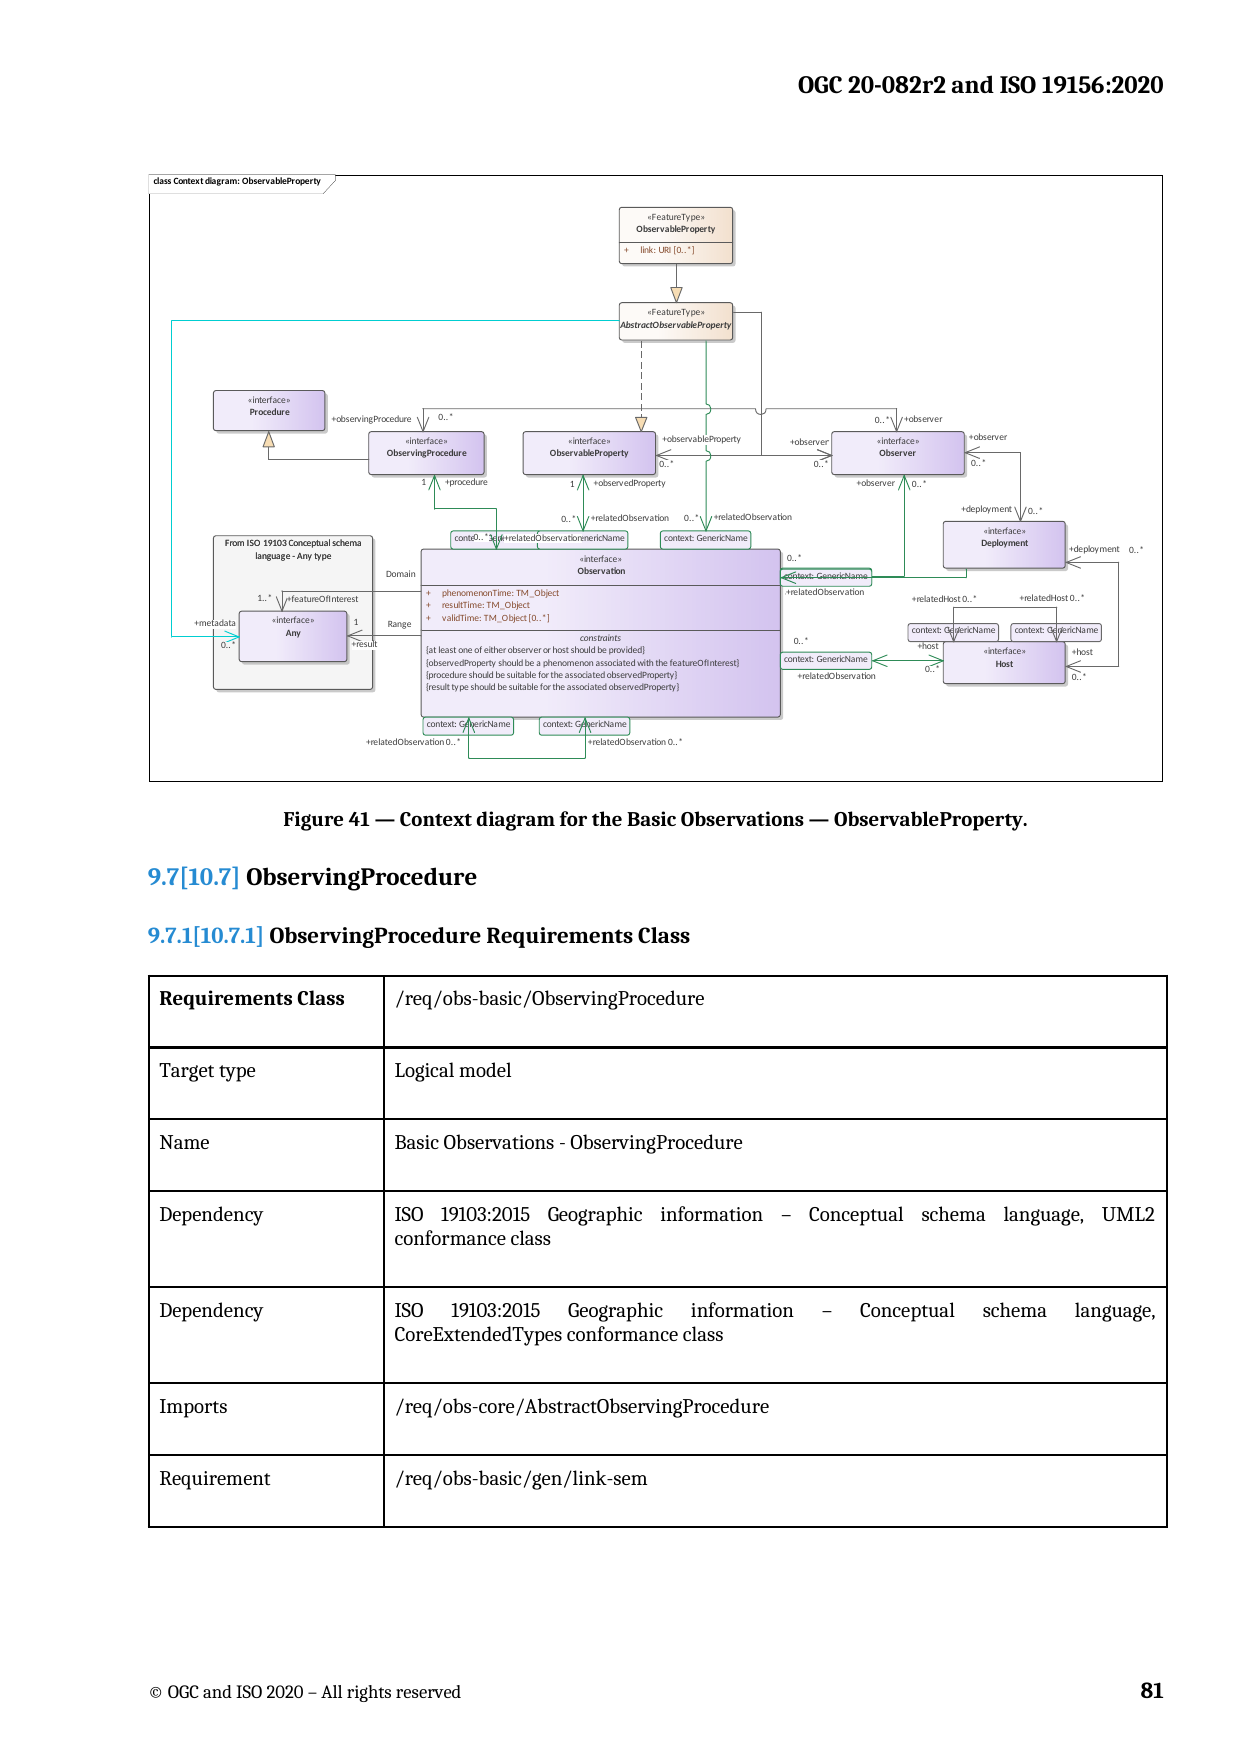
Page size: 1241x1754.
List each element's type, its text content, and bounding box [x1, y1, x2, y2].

table_cell /req/obs-core/AbstractObservingProcedure [385, 1384, 1166, 1454]
table_cell Logical model [385, 1049, 1166, 1118]
table_cell ISO 19103:2015 Geographic information – Conceptual schema language, UML2 conformance class [385, 1192, 1166, 1286]
table_cell Name [150, 1120, 383, 1190]
table_cell Requirement [150, 1456, 383, 1526]
table_header /req/obs-basic/ObservingProcedure [385, 977, 1166, 1046]
table_cell Dependency [150, 1288, 383, 1382]
table_cell Target type [150, 1049, 383, 1118]
subtitle ObservingProcedure Requirements Class [148, 923, 1163, 949]
table_header Requirements Class [150, 977, 383, 1046]
table_cell Dependency [150, 1192, 383, 1286]
table_cell ISO 19103:2015 Geographic information – Conceptual schema language, CoreExtendedTypes conformance class [385, 1288, 1166, 1382]
table_cell Basic Observations - ObservingProcedure [385, 1120, 1166, 1190]
table_cell /req/obs-basic/gen/link-sem [385, 1456, 1166, 1526]
table_cell Imports [150, 1384, 383, 1454]
subtitle ObservingProcedure [148, 863, 1163, 892]
text Figure — Context diagram for the Basic Observations — ObservableProperty. [148, 807, 1163, 832]
